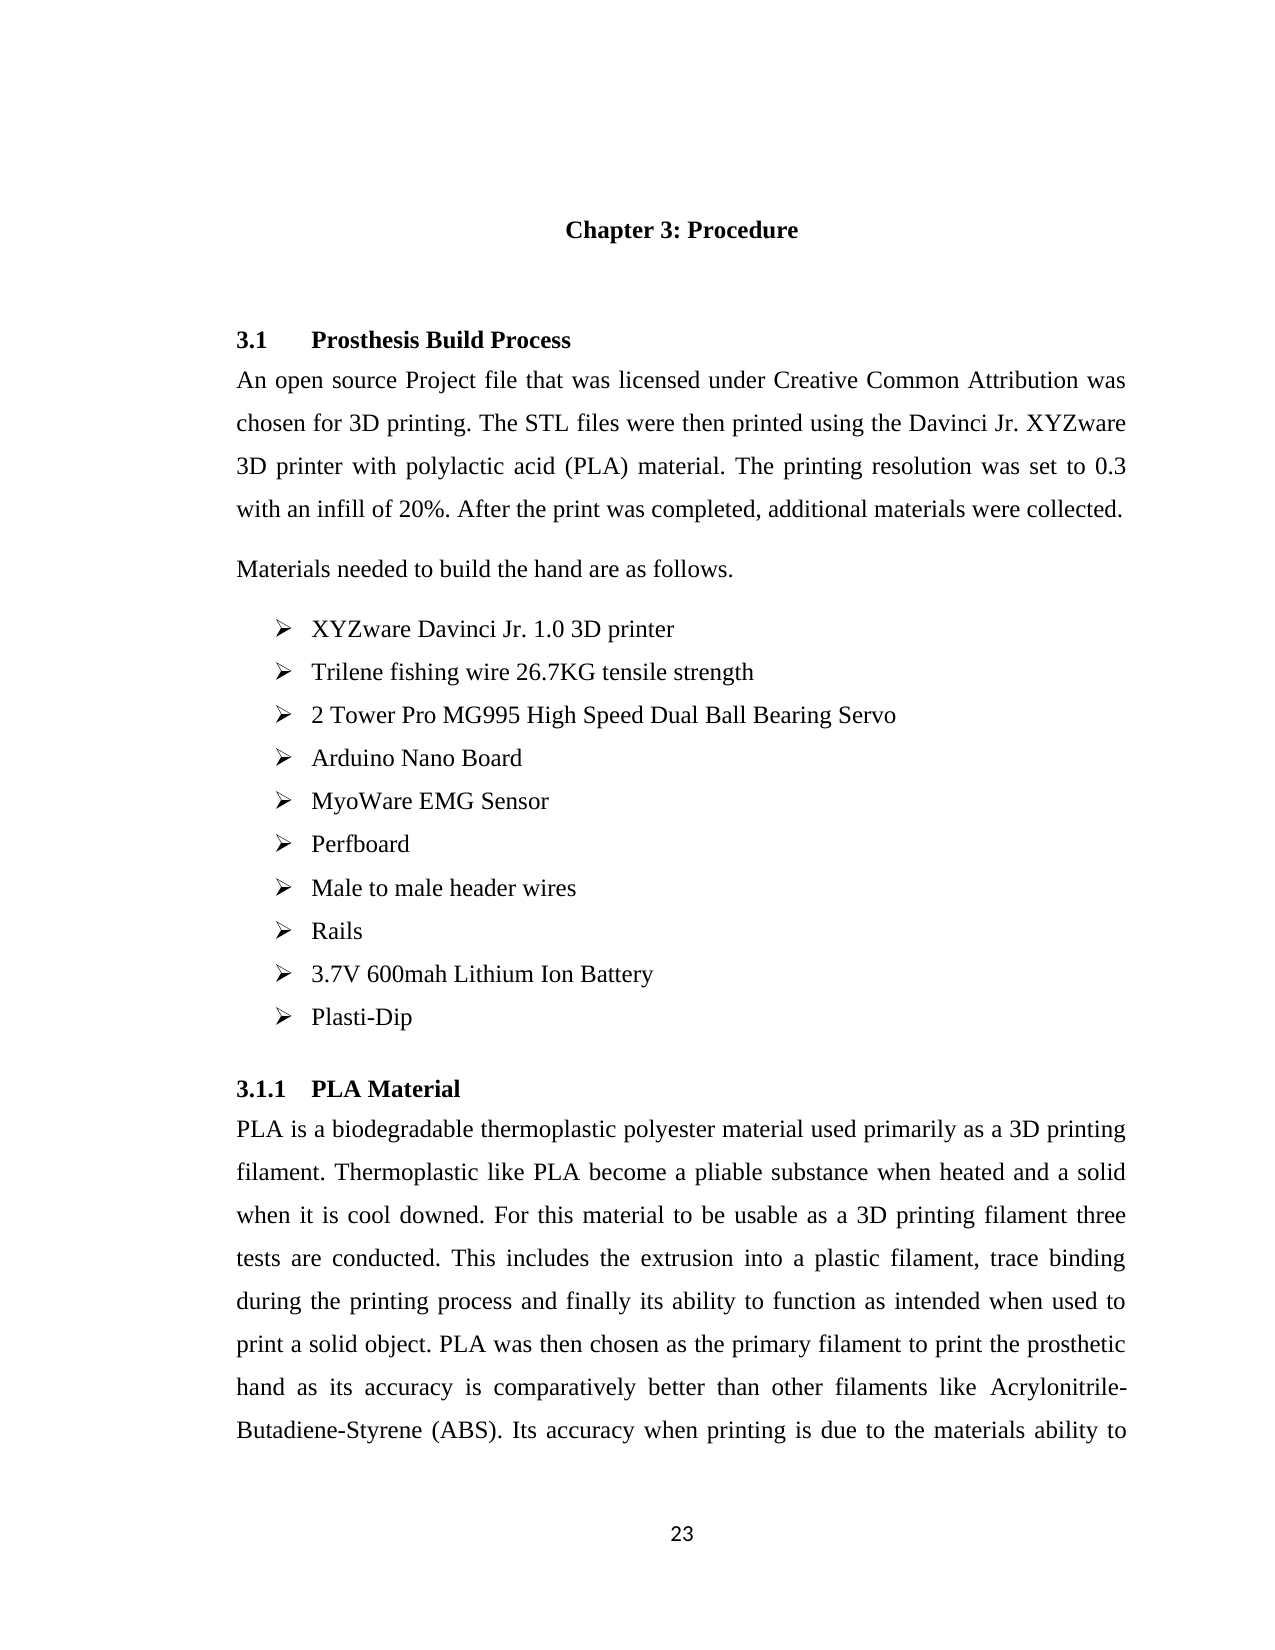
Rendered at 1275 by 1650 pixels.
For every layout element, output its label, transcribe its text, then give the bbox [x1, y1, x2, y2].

list Rails [274, 916, 1127, 944]
list Male to male header wires [274, 873, 1127, 901]
list Plasti-Dip [274, 1002, 1127, 1031]
subtitle 3.1 Prosthesis Build Process [236, 326, 1127, 354]
text An open source Project file that was licensed under Creative Common Attribution was chosen for 3D printing. The STL files were then printed using the Davinci Jr. XYZware 3D printer with polylactic acid (PLA) material. The printing resolution was set to 0.3 with an infill of 20%. After the print was completed, additional materials were collected. [236, 365, 1127, 523]
list 2 Tower Pro MG995 High Speed Dual Ball Bearing Servo [274, 700, 1127, 729]
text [236, 1114, 1127, 1444]
list Arduino Nano Board [274, 743, 1127, 772]
subtitle 3.1.1 PLA Material [236, 1074, 1127, 1103]
list 3.7V 600mah Lithium Ion Battery [274, 959, 1127, 988]
subtitle Chapter 3: Procedure [236, 215, 1127, 243]
text Materials needed to build the hand are as follows. [236, 554, 1127, 583]
list XYZware Davinci Jr. 1.0 3D printer [274, 614, 1127, 643]
list MyoWare EMG Sensor [274, 786, 1127, 815]
list Perfboard [274, 829, 1127, 858]
list Trilene fishing wire 26.7KG tensile strength [274, 657, 1127, 686]
